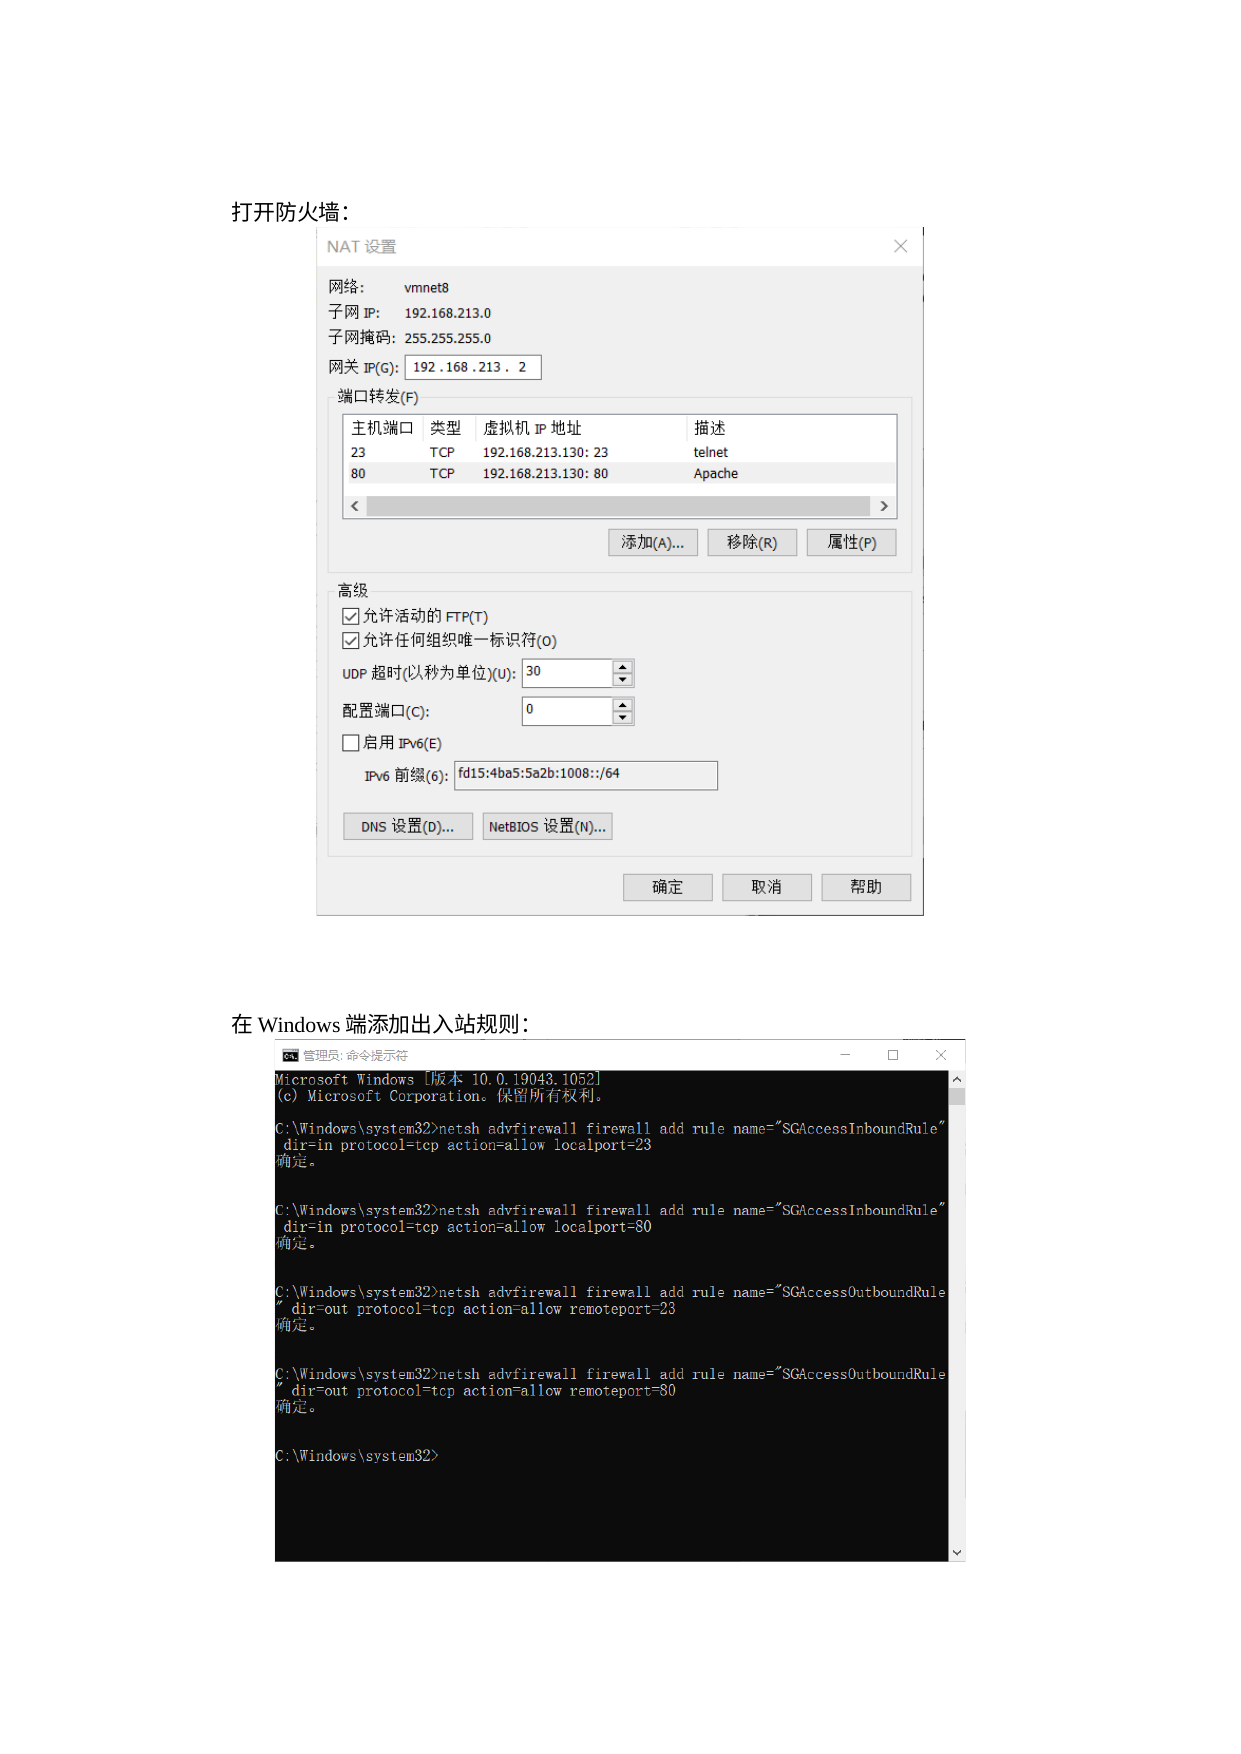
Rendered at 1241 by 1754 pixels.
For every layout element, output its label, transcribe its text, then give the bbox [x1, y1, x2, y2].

text 打开防火墙： [187, 194, 1053, 227]
text 在Windows端添加出入站规则： [187, 1007, 1053, 1039]
picture [274, 1039, 966, 1562]
picture [316, 227, 924, 916]
